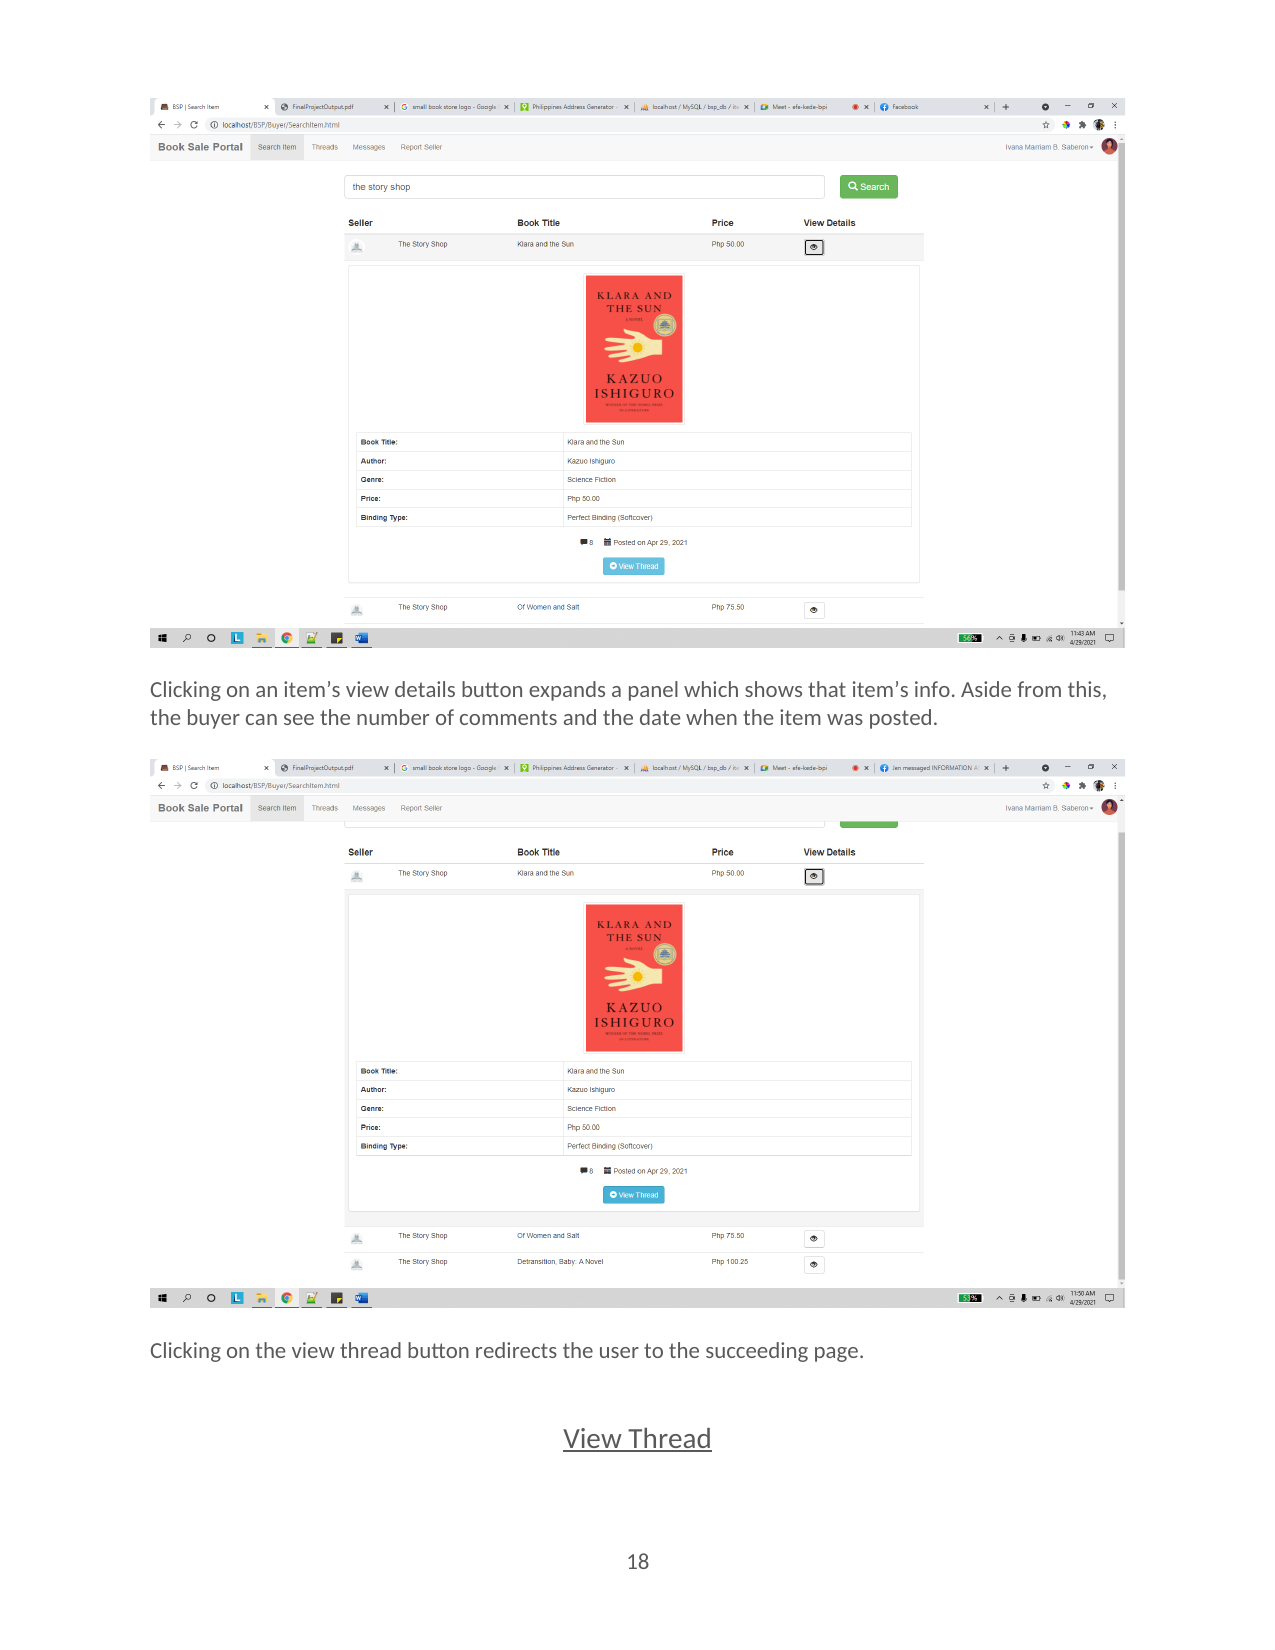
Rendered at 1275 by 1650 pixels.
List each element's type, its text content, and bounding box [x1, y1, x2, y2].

text Clicking on an item’s view details button expands a panel which shows that item’s info. Aside from this, the buyer can see the number of comments and the date when the item was posted. [150, 675, 1125, 731]
picture [150, 759, 1125, 1308]
picture [150, 98, 1125, 648]
text View Thread [150, 1420, 1125, 1456]
text Clicking on the view thread button redirects the user to the succeeding page. [150, 1336, 1125, 1364]
